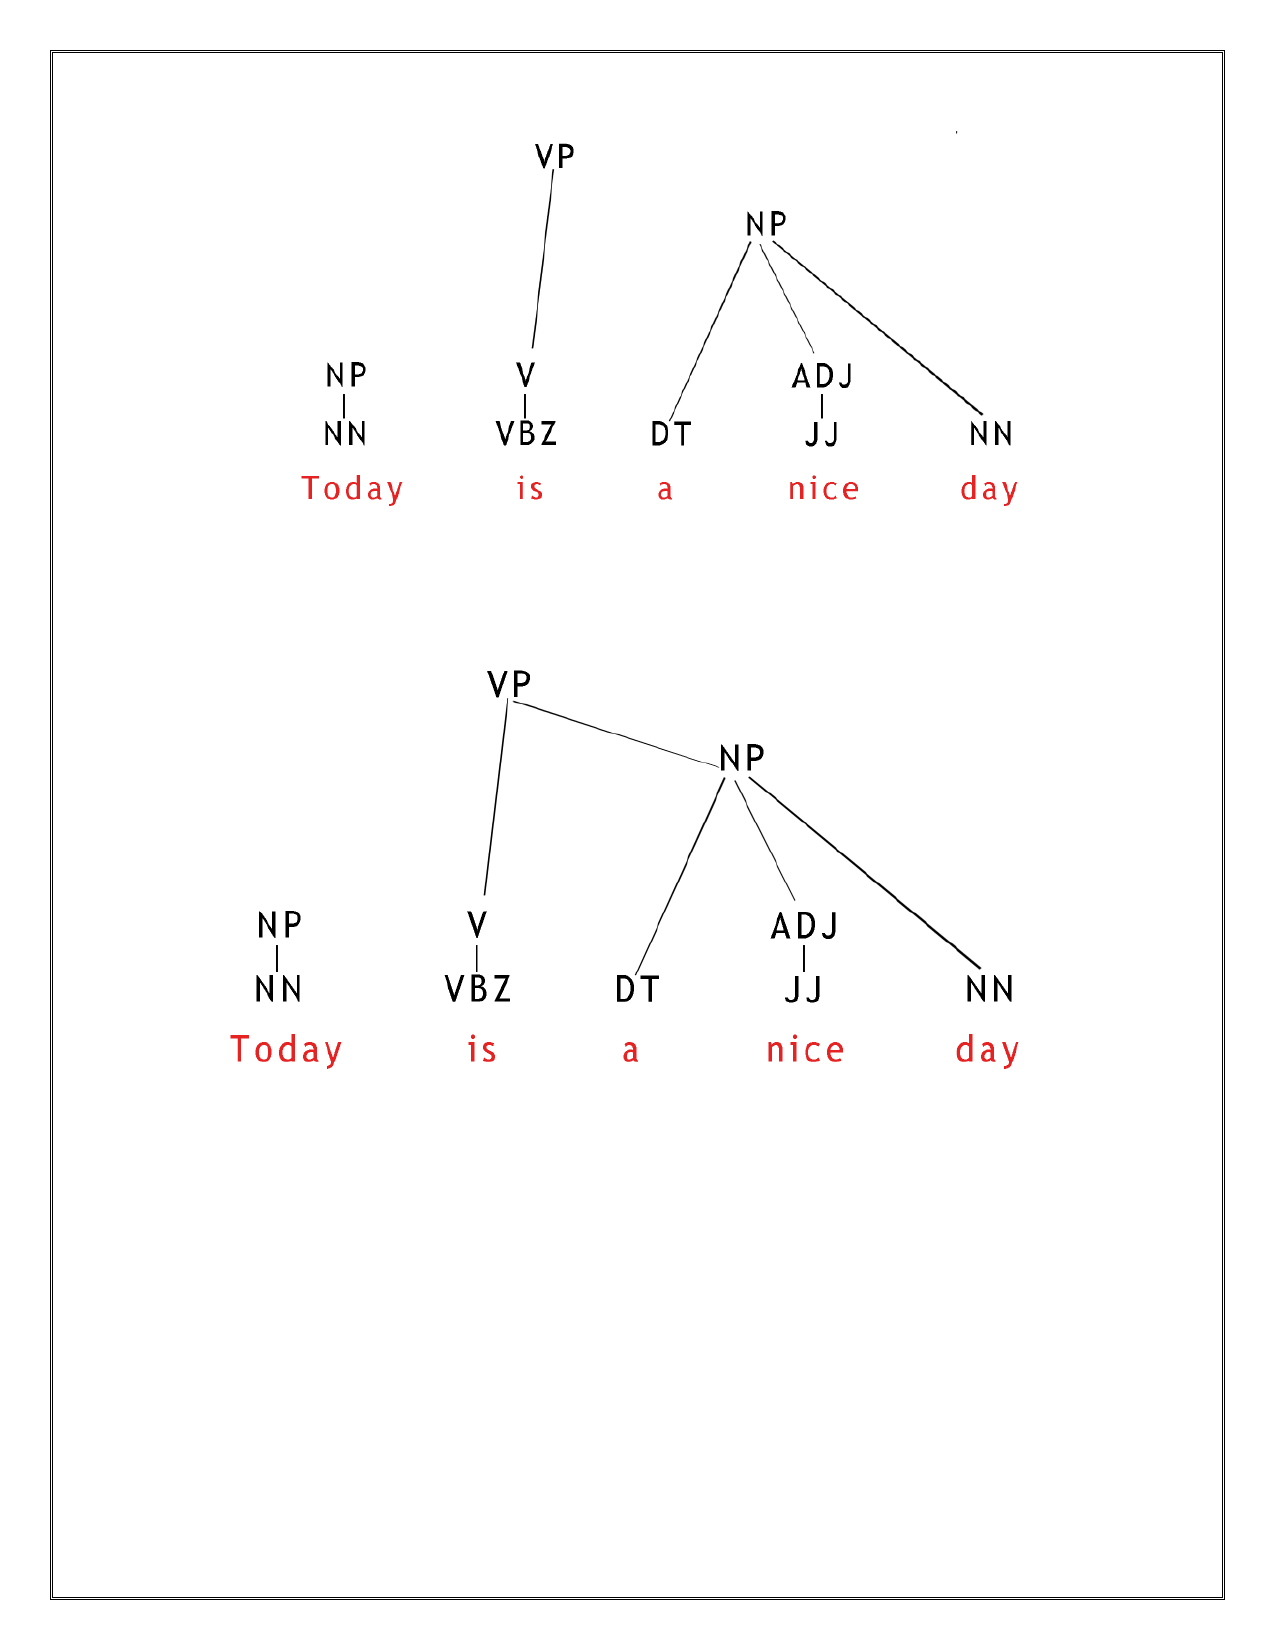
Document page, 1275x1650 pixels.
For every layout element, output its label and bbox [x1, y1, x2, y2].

picture [231, 131, 1044, 528]
picture [188, 605, 1087, 1090]
